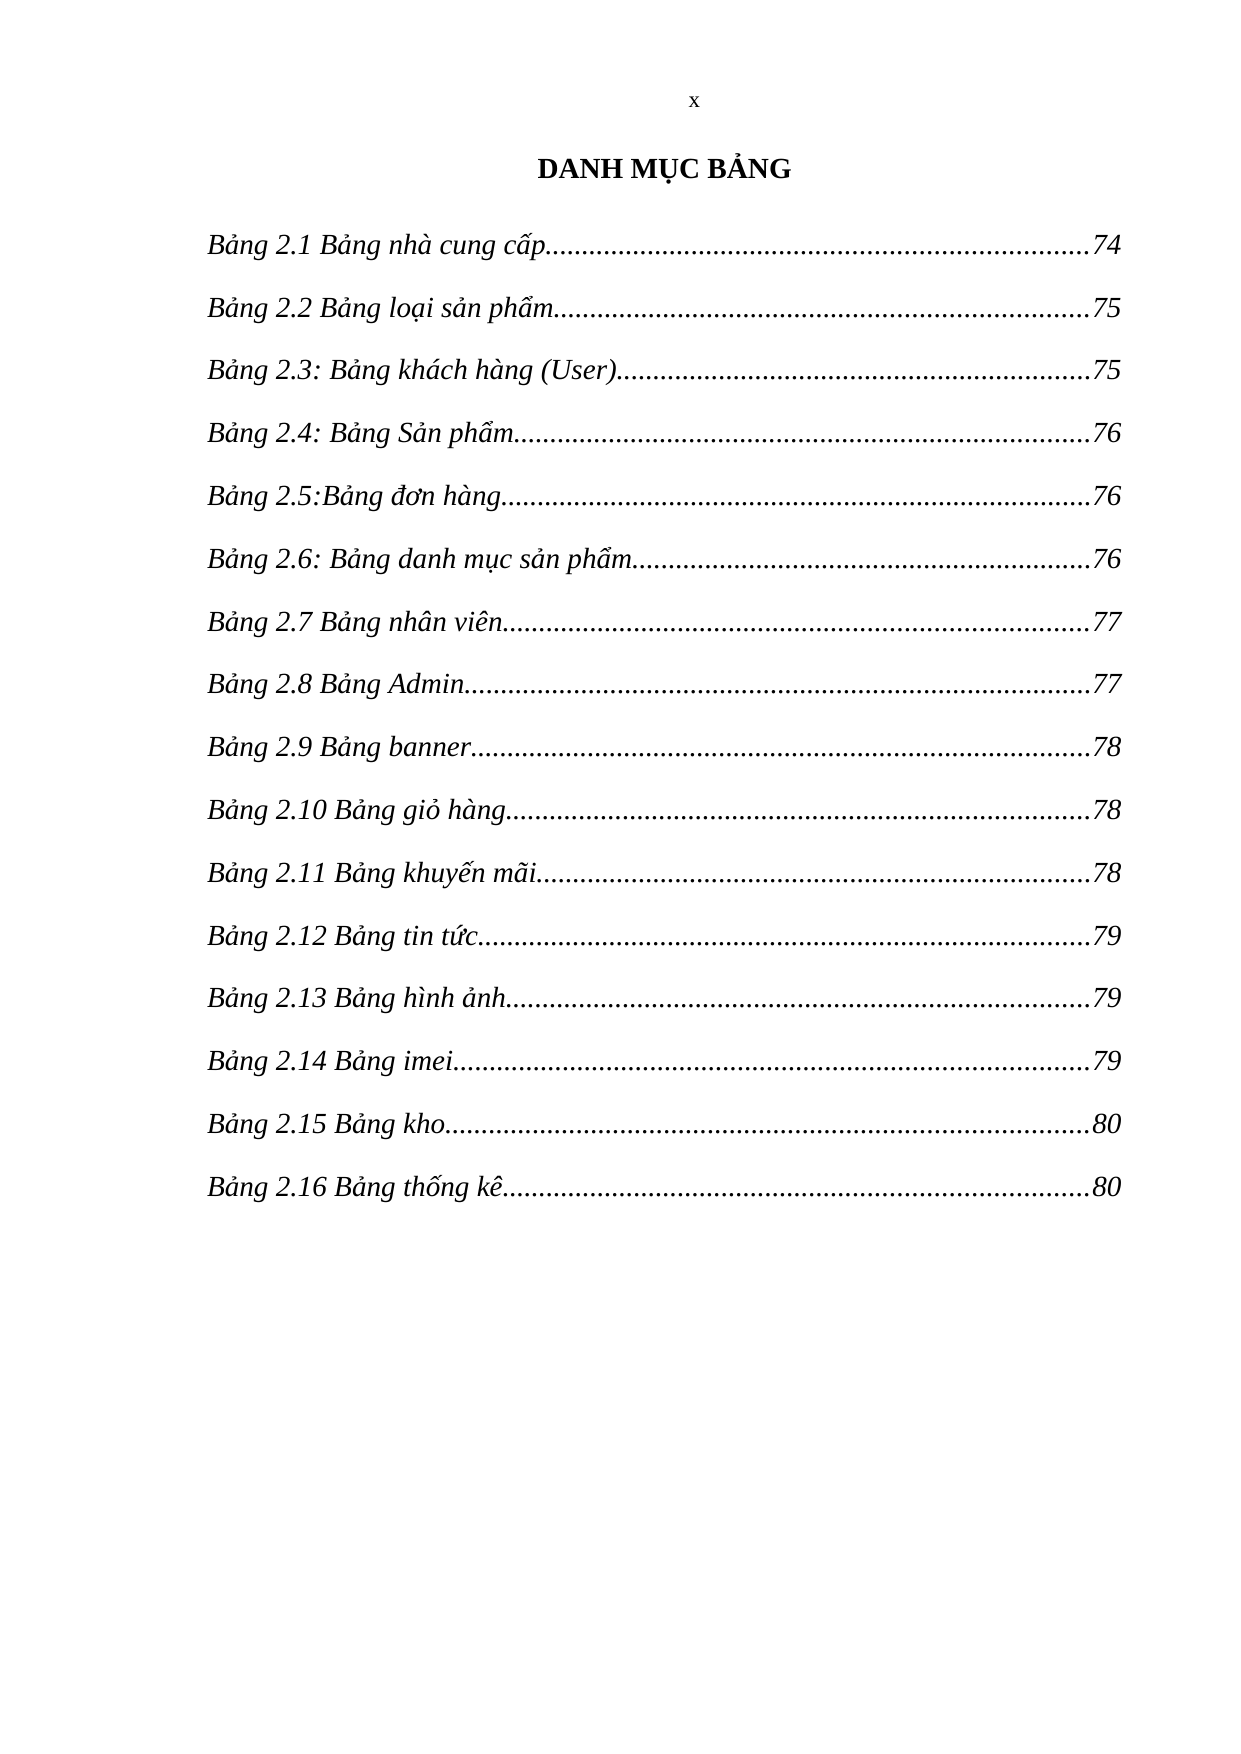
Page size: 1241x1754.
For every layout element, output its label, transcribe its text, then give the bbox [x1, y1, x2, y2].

text Bảng 2.5:Bảng đơn hàng 76 [207, 478, 1122, 512]
text Bảng 2.8 Bảng Admin 77 [207, 667, 1122, 700]
text Bảng 2.9 Bảng banner 78 [207, 729, 1122, 763]
text Bảng 2.16 Bảng thống kê 80 [207, 1169, 1122, 1203]
text Bảng 2.2 Bảng loại sản phẩm 75 [207, 290, 1122, 323]
text Bảng 2.13 Bảng hình ảnh 79 [207, 981, 1122, 1014]
text Bảng 2.4: Bảng Sản phẩm 76 [207, 415, 1122, 449]
text Bảng 2.14 Bảng imei 79 [207, 1043, 1122, 1077]
text Bảng 2.3: Bảng khách hàng (User) 75 [207, 352, 1122, 386]
text Bảng 2.15 Bảng kho 80 [207, 1106, 1122, 1140]
text Bảng 2.11 Bảng khuyến mãi 78 [207, 855, 1122, 888]
subtitle DANH MỤC BẢNG [207, 152, 1122, 185]
text Bảng 2.1 Bảng nhà cung cấp 74 [207, 227, 1122, 260]
text Bảng 2.10 Bảng giỏ hàng 78 [207, 792, 1122, 826]
text Bảng 2.6: Bảng danh mục sản phẩm 76 [207, 541, 1122, 574]
text Bảng 2.12 Bảng tin tức 79 [207, 918, 1122, 951]
text Bảng 2.7 Bảng nhân viên 77 [207, 604, 1122, 637]
